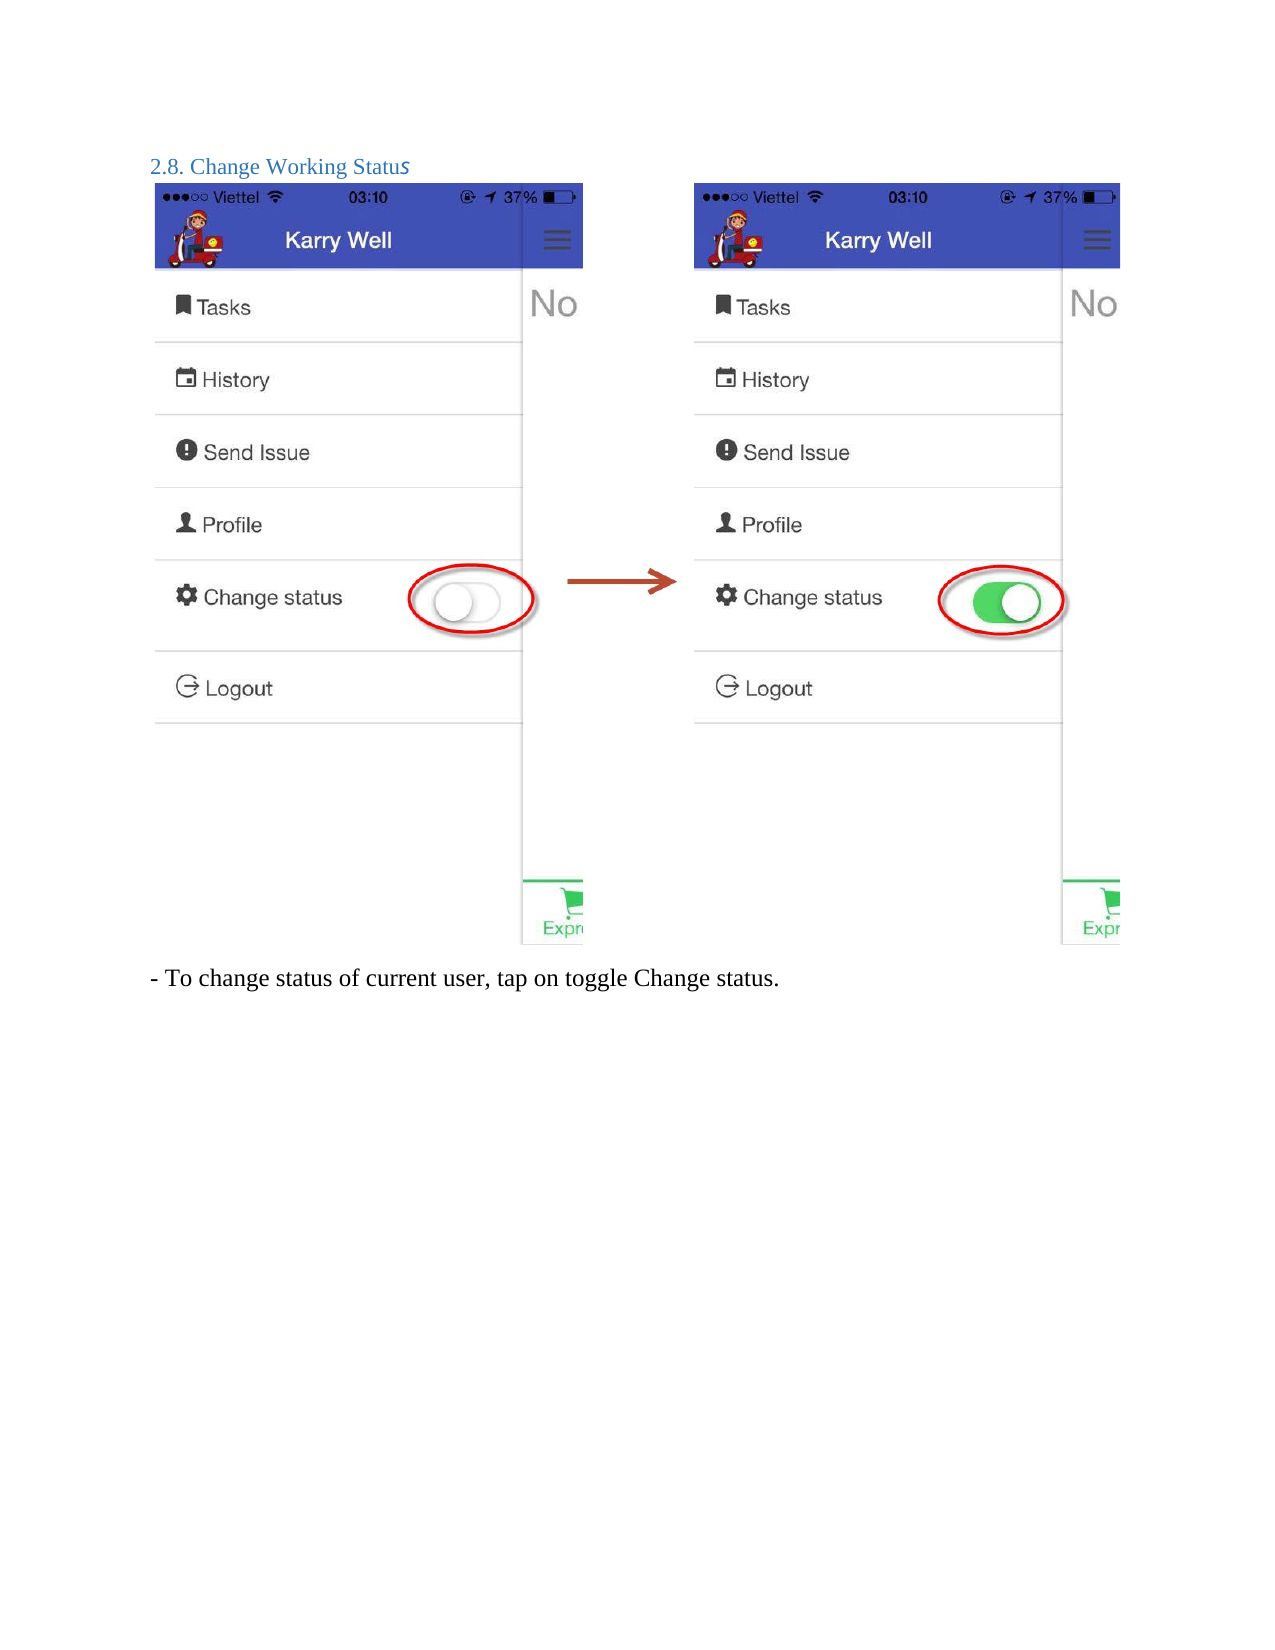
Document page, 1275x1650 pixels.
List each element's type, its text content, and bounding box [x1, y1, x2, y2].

subtitle 2.8. Change Working Status [150, 150, 1125, 181]
text - To change status of current user, tap on toggle Change status. [150, 963, 1125, 992]
picture [154, 183, 1121, 945]
